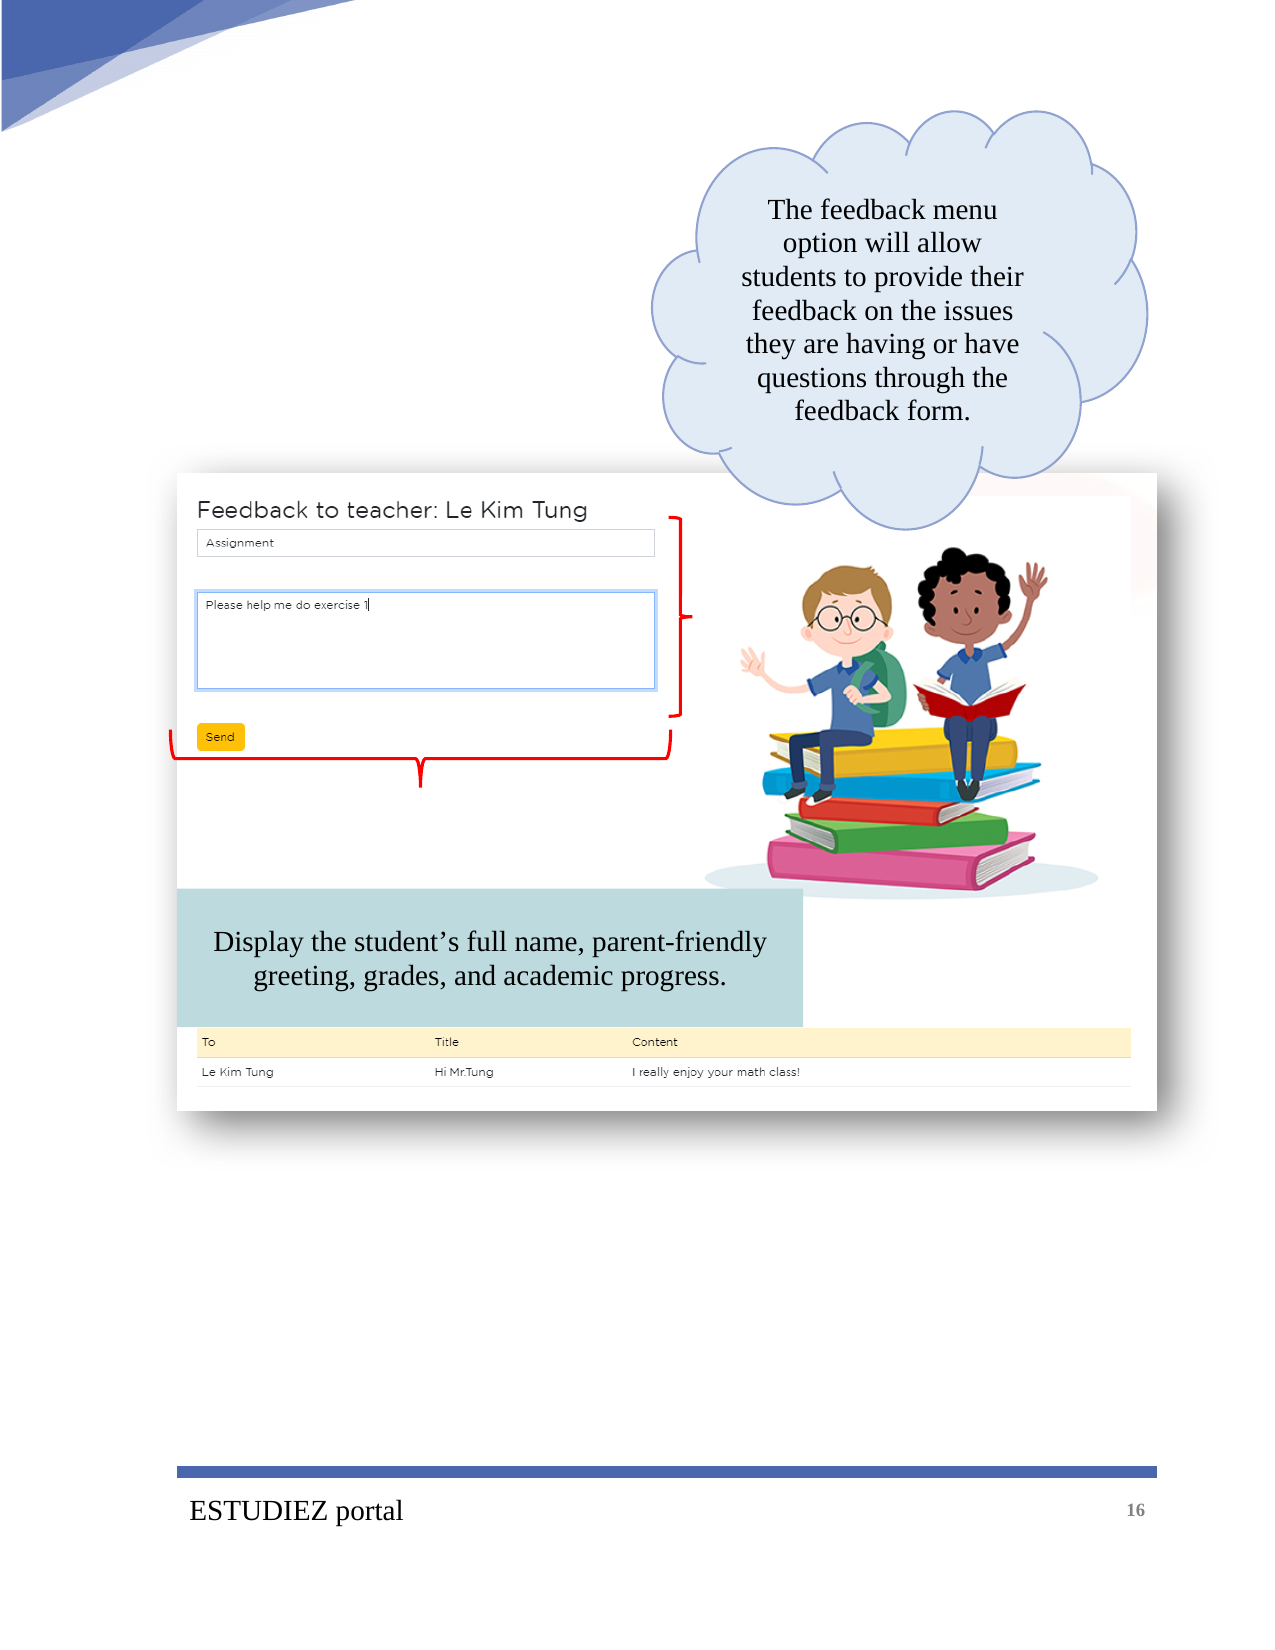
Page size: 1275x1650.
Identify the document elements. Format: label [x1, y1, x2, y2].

picture [1, 0, 371, 134]
picture [177, 473, 1157, 1111]
